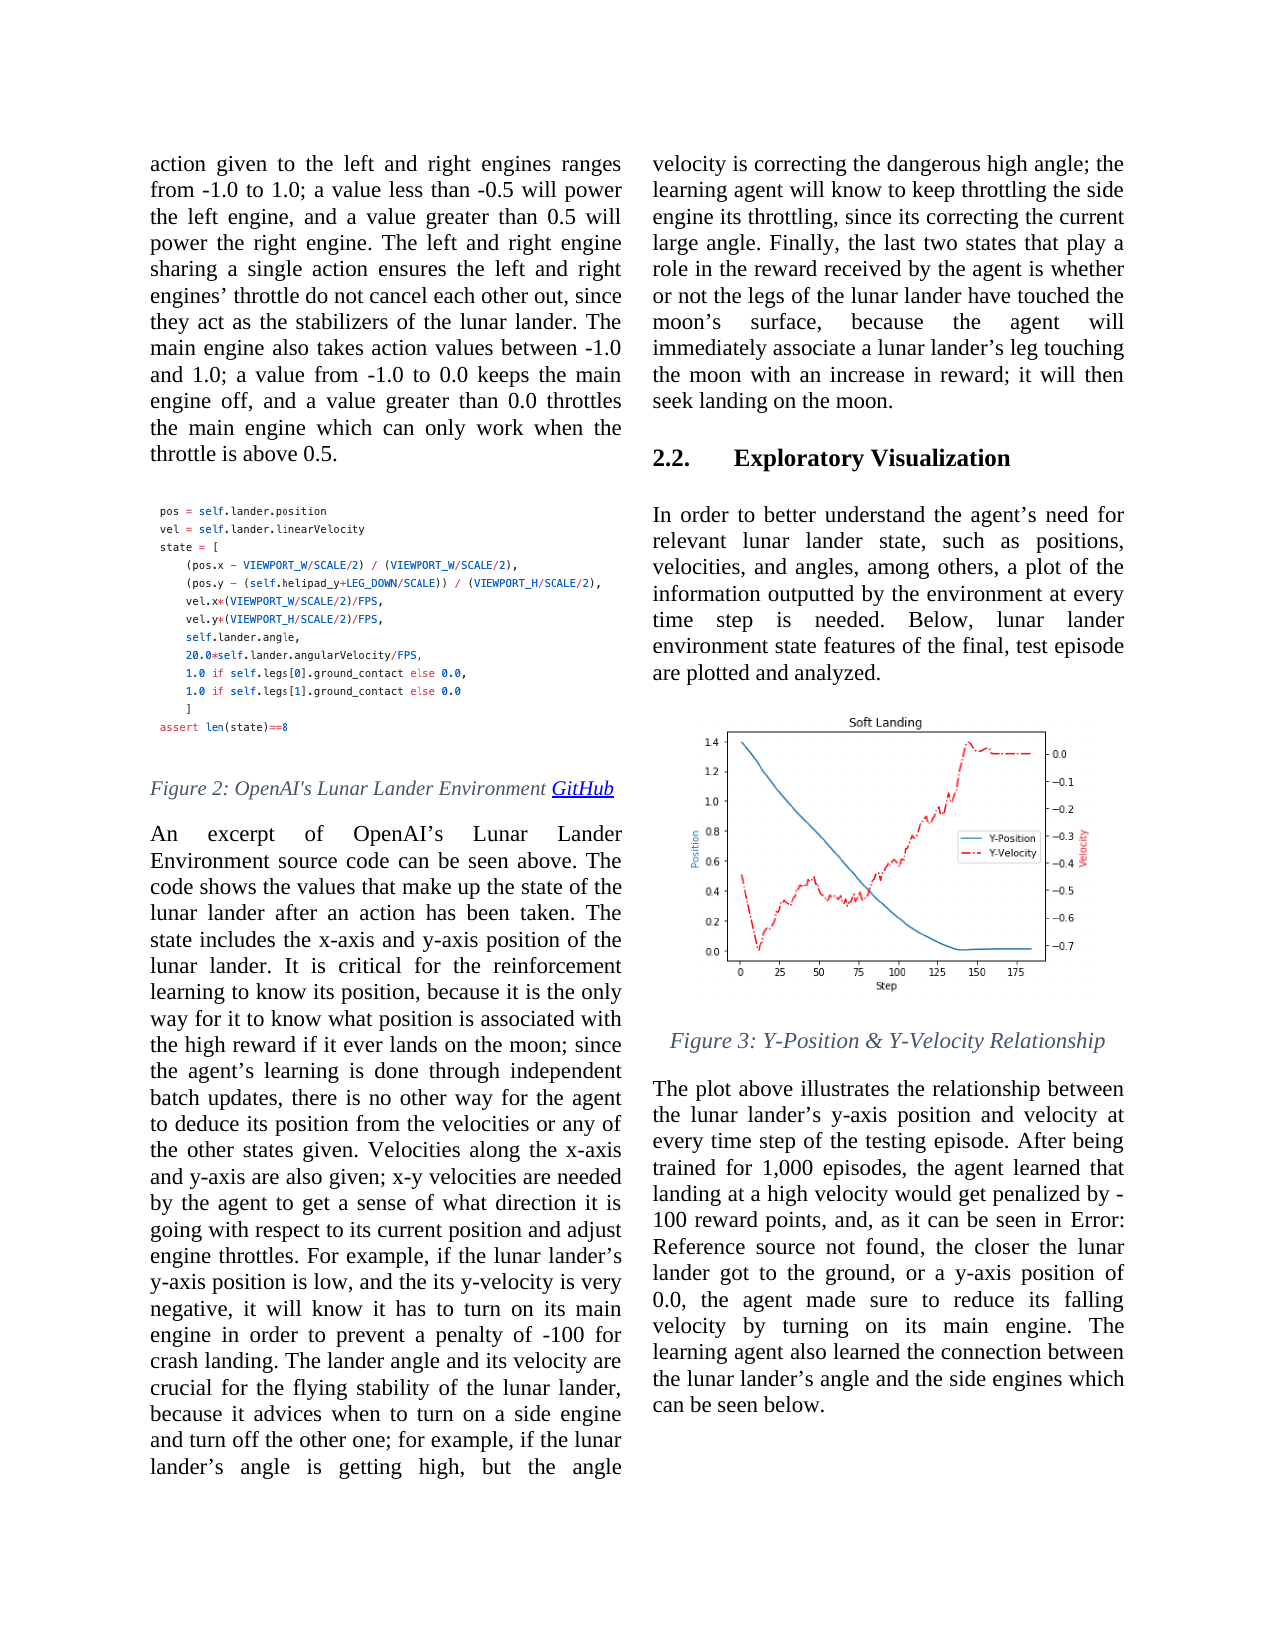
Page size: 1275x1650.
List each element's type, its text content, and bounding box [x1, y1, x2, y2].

text Figure 2: OpenAI's Lunar Lander Environment GitHub [150, 775, 622, 799]
text Figure 3: Y-Position & Y-Velocity Relationship [652, 1028, 1125, 1054]
picture [152, 495, 620, 747]
picture [681, 710, 1096, 999]
text An excerpt of OpenAI’s Lunar Lander Environment source code can be seen above. The code shows the values that make up the state of the lunar lander after an action has been taken. The state includes the x-axis and y-axis position of the lunar lander. It is critical for the reinforcement learning to know its position, because it is the only way for it to know what position is associated with the high reward if it ever lands on the moon; since the agent’s learning is done through independent batch updates, there is no other way for the agent to deduce its position from the velocities or any of the other states given. Velocities along the x-axis and y-axis are also given; x-y velocities are needed by the agent to get a sense of what direction it is going with respect to its current position and adjust engine throttles. For example, if the lunar lander’s y-axis position is low, and the its y-velocity is very negative, it will know it has to turn on its main engine in order to prevent a penalty of -100 for crash landing. The lander angle and its velocity are crucial for the flying stability of the lunar lander, because it advices when to turn on a side engine and turn off the other one; for example, if the lunar lander’s angle is getting high, but the angle velocity is correcting the dangerous high angle; the learning agent will know to keep throttling the side engine its throttling, since its correcting the current large angle. Finally, the last two states that play a role in the reward received by the agent is whether or not the legs of the lunar lander have touched the moon’s surface, because the agent will immediately associate a lunar lander’s leg touching the moon with an increase in reward; it will then seek landing on the moon. [652, 150, 1125, 413]
text An excerpt of OpenAI’s Lunar Lander Environment source code can be seen above. The code shows the values that make up the state of the lunar lander after an action has been taken. The state includes the x-axis and y-axis position of the lunar lander. It is critical for the reinforcement learning to know its position, because it is the only way for it to know what position is associated with the high reward if it ever lands on the moon; since the agent’s learning is done through independent batch updates, there is no other way for the agent to deduce its position from the velocities or any of the other states given. Velocities along the x-axis and y-axis are also given; x-y velocities are needed by the agent to get a sense of what direction it is going with respect to its current position and adjust engine throttles. For example, if the lunar lander’s y-axis position is low, and the its y-velocity is very negative, it will know it has to turn on its main engine in order to prevent a penalty of -100 for crash landing. The lander angle and its velocity are crucial for the flying stability of the lunar lander, because it advices when to turn on a side engine and turn off the other one; for example, if the lunar lander’s angle is getting high, but the angle velocity is correcting the dangerous high angle; the learning agent will know to keep throttling the side engine its throttling, since its correcting the current large angle. Finally, the last two states that play a role in the reward received by the agent is whether or not the legs of the lunar lander have touched the moon’s surface, because the agent will immediately associate a lunar lander’s leg touching the moon with an increase in reward; it will then seek landing on the moon. [150, 820, 622, 1479]
list Exploratory Visualization [652, 443, 1125, 471]
text In order to better understand the agent’s need for relevant lunar lander state, such as positions, velocities, and angles, among others, a plot of the information outputted by the environment at every time step is needed. Below, lunar lander environment state features of the final, test episode are plotted and analyzed. [652, 501, 1125, 685]
